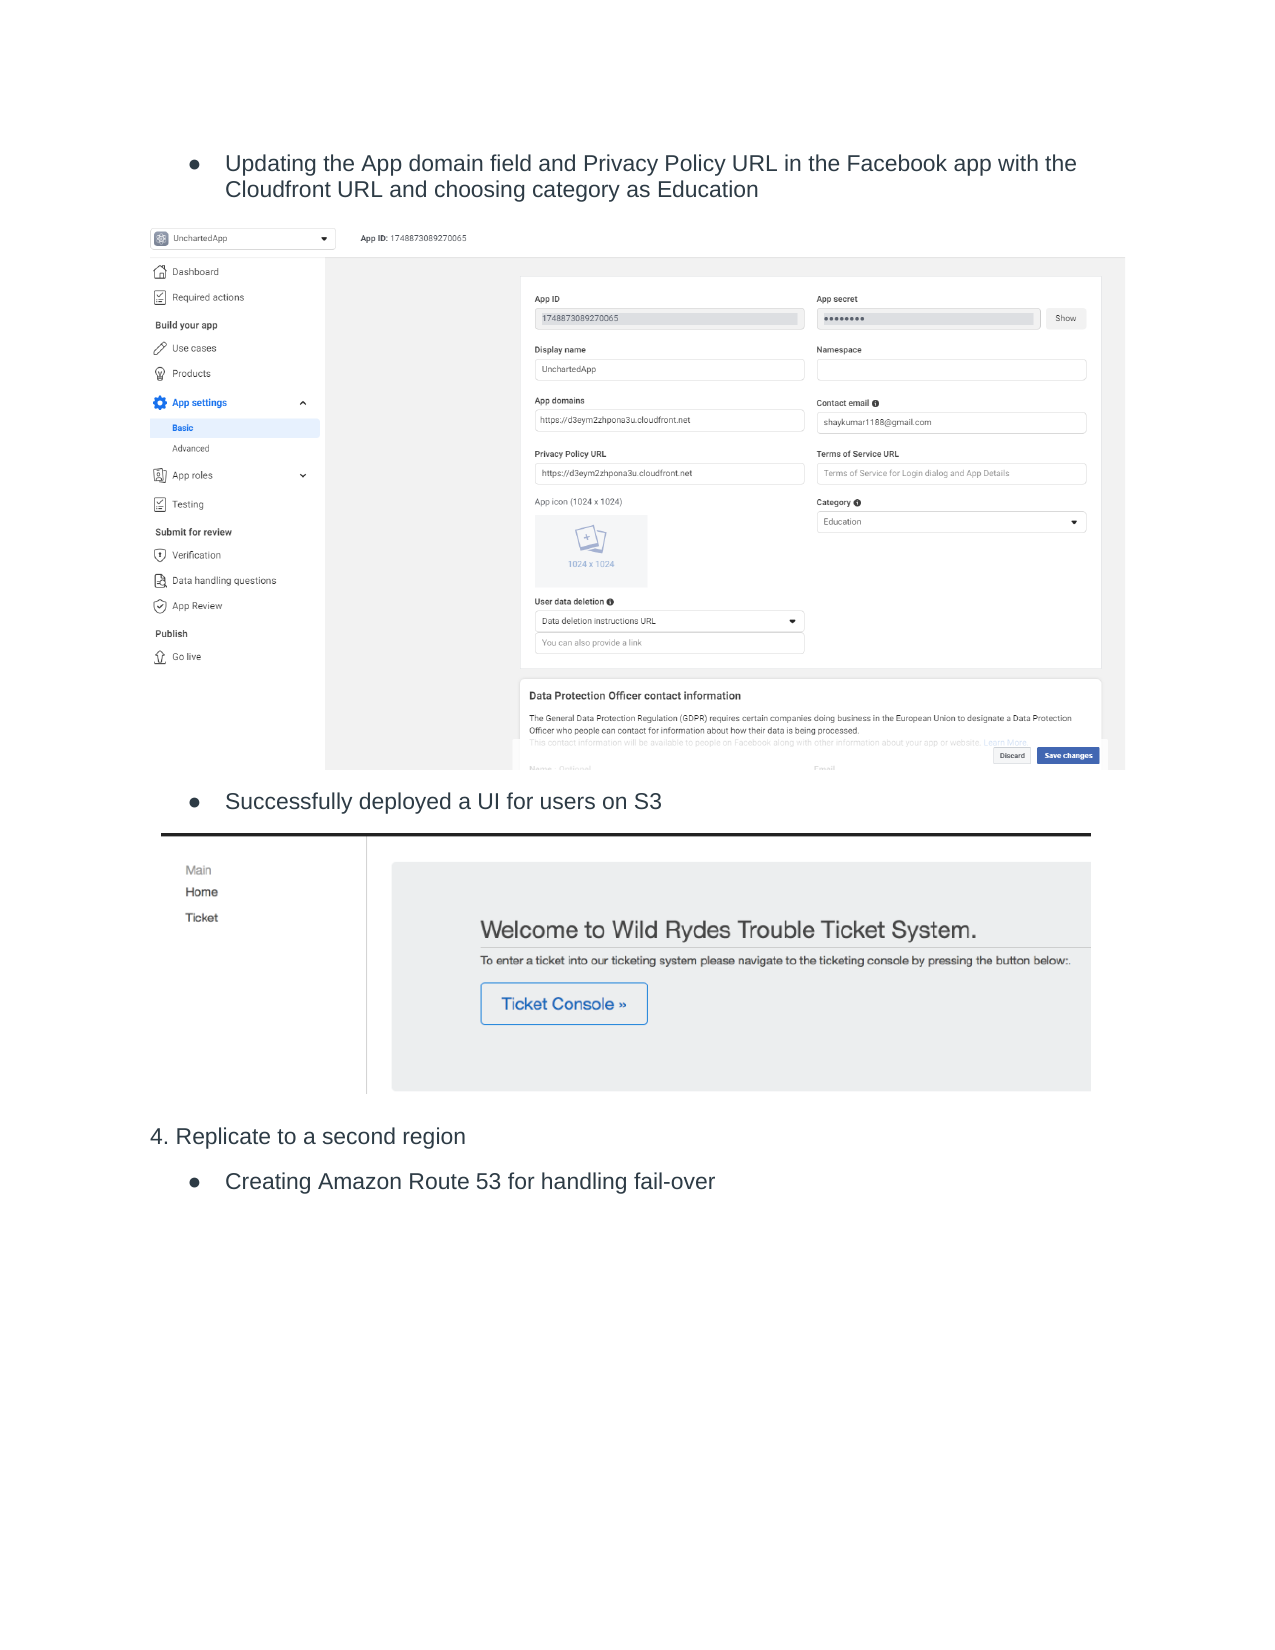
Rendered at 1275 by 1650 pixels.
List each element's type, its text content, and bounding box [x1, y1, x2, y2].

picture [150, 221, 1125, 770]
list Updating the App domain field and Privacy Policy URL in the Facebook app with the Cloudfront URL and choosing category as Education [187, 150, 1125, 203]
text 4. Replicate to a second region [150, 1123, 1125, 1149]
list Successfully deployed a UI for users on S3 [187, 788, 1125, 814]
picture [150, 833, 1125, 1104]
list Creating Amazon Route 53 for handling fail-over [187, 1168, 1125, 1194]
